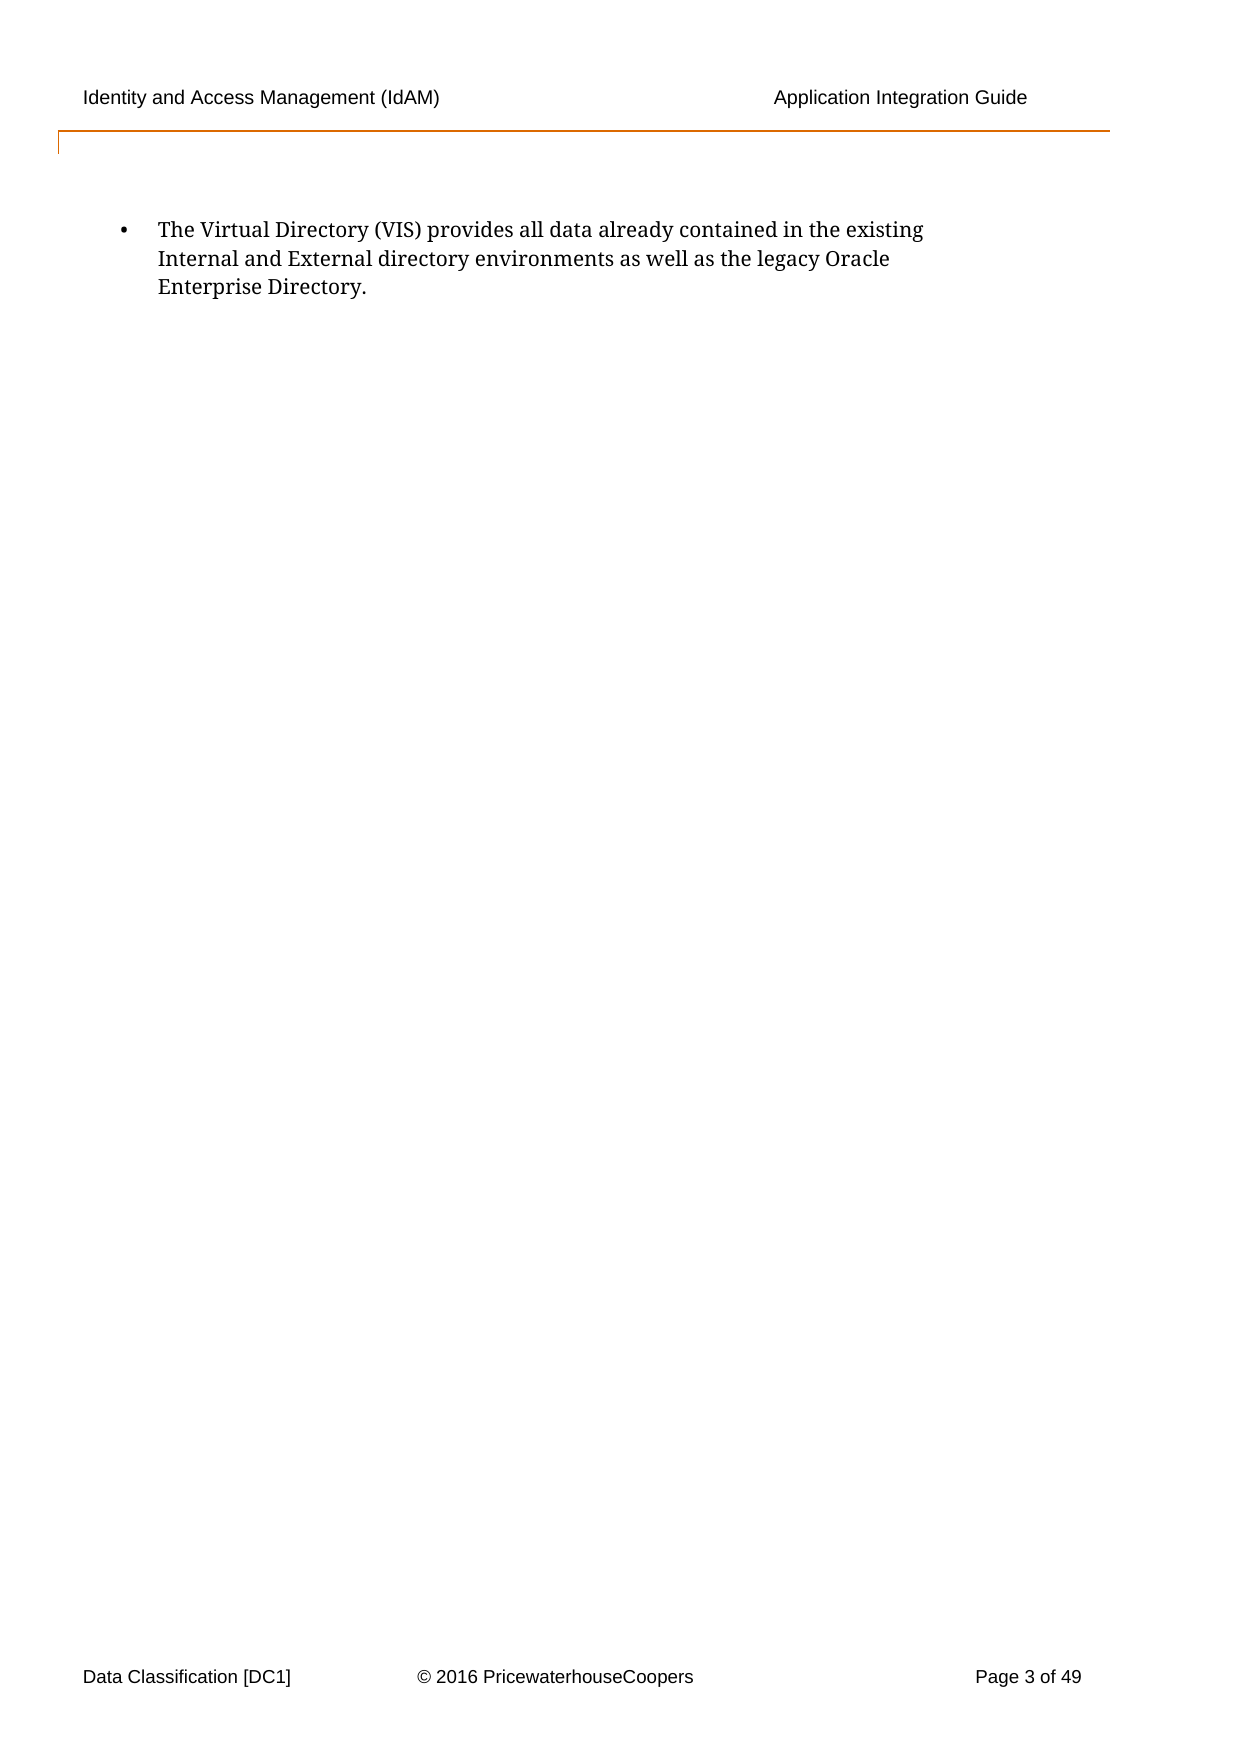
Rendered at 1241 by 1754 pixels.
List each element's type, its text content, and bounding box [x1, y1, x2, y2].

text The Virtual Directory (VIS) provides all data already contained in the existing Internal and External directory environments as well as the legacy Oracle Enterprise Directory. [120, 216, 999, 301]
